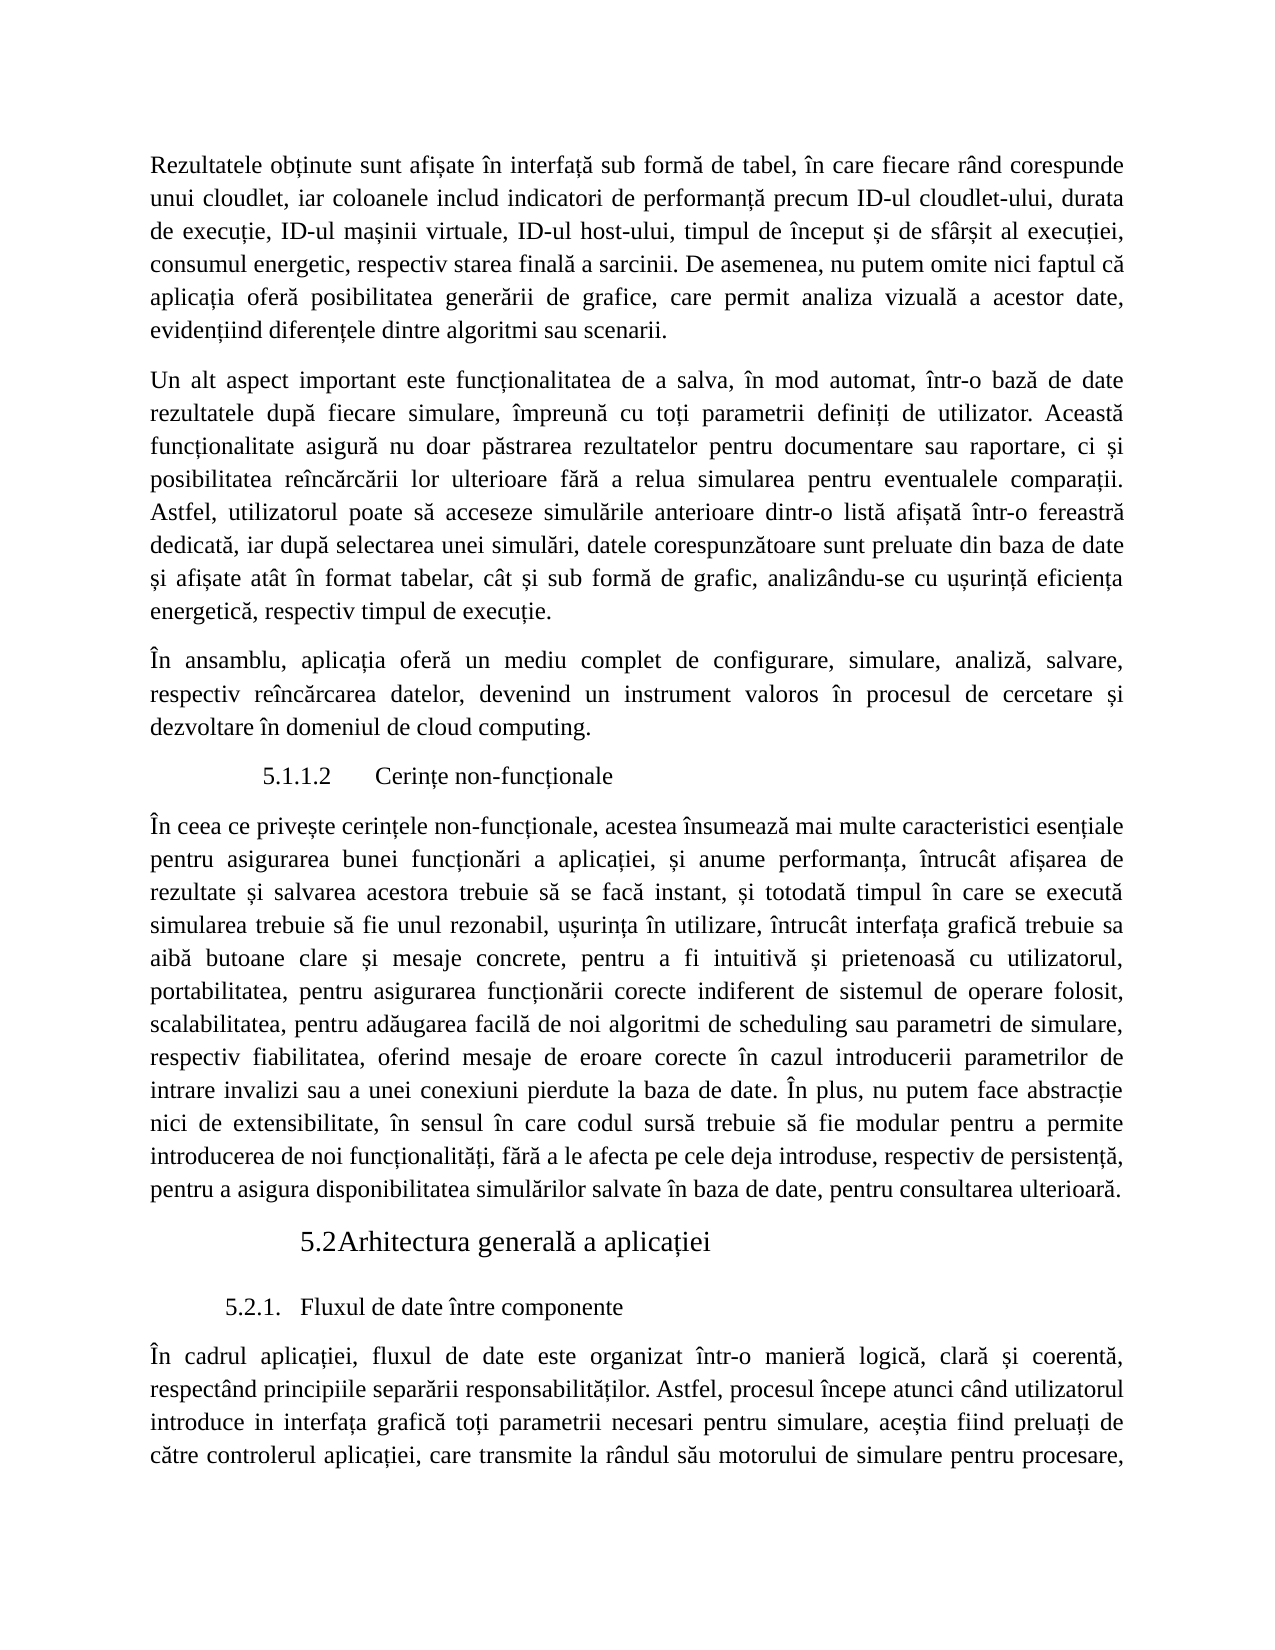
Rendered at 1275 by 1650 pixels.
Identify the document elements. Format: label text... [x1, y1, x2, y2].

list Cerințe non-funcționale [262, 761, 1125, 790]
text În ansamblu, aplicația oferă un mediu complet de configurare, simulare, analiză, salvare, respectiv reîncărcarea datelor, devenind un instrument valoros în procesul de cercetare și dezvoltare în domeniul de cloud computing. [150, 646, 1125, 740]
text Un alt aspect important este funcționalitatea de a salva, în mod automat, într-o bază de date rezultatele după fiecare simulare, împreună cu toți parametrii definiți de utilizator. Această funcționalitate asigură nu doar păstrarea rezultatelor pentru documentare sau raportare, ci și posibilitatea reîncărcării lor ulterioare fără a relua simularea pentru eventualele comparații. Astfel, utilizatorul poate să acceseze simulările anterioare dintr-o listă afișată într-o fereastră dedicată, iar după selectarea unei simulări, datele corespunzătoare sunt preluate din baza de date și afișate atât în format tabelar, cât și sub formă de grafic, analizându-se cu ușurință eficiența energetică, respectiv timpul de execuție. [150, 365, 1125, 625]
list Fluxul de date între componente [225, 1292, 1125, 1320]
text În ceea ce privește cerințele non-funcționale, acestea însumează mai multe caracteristici esențiale pentru asigurarea bunei funcționări a aplicației, și anume performanța, întrucât afișarea de rezultate și salvarea acestora trebuie să se facă instant, și totodată timpul în care se execută simularea trebuie să fie unul rezonabil, ușurința în utilizare, întrucât interfața grafică trebuie sa aibă butoane clare și mesaje concrete, pentru a fi intuitivă și prietenoasă cu utilizatorul, portabilitatea, pentru asigurarea funcționării corecte indiferent de sistemul de operare folosit, scalabilitatea, pentru adăugarea facilă de noi algoritmi de scheduling sau parametri de simulare, respectiv fiabilitatea, oferind mesaje de eroare corecte în cazul introducerii parametrilor de intrare invalizi sau a unei conexiuni pierdute la baza de date. În plus, nu putem face abstracție nici de extensibilitate, în sensul în care codul sursă trebuie să fie modular pentru a permite introducerea de noi funcționalități, fără a le afecta pe cele deja introduse, respectiv de persistență, pentru a asigura disponibilitatea simulărilor salvate în baza de date, pentru consultarea ulterioară. [150, 811, 1125, 1203]
text Rezultatele obținute sunt afișate în interfață sub formă de tabel, în care fiecare rând corespunde unui cloudlet, iar coloanele includ indicatori de performanță precum ID-ul cloudlet-ului, durata de execuție, ID-ul mașinii virtuale, ID-ul host-ului, timpul de început și de sfârșit al execuției, consumul energetic, respectiv starea finală a sarcinii. De asemenea, nu putem omite nici faptul că aplicația oferă posibilitatea generării de grafice, care permit analiza vizuală a acestor date, evidențiind diferențele dintre algoritmi sau scenarii. [150, 150, 1125, 344]
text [150, 1341, 1125, 1469]
list Arhitectura generală a aplicației [300, 1224, 1125, 1257]
